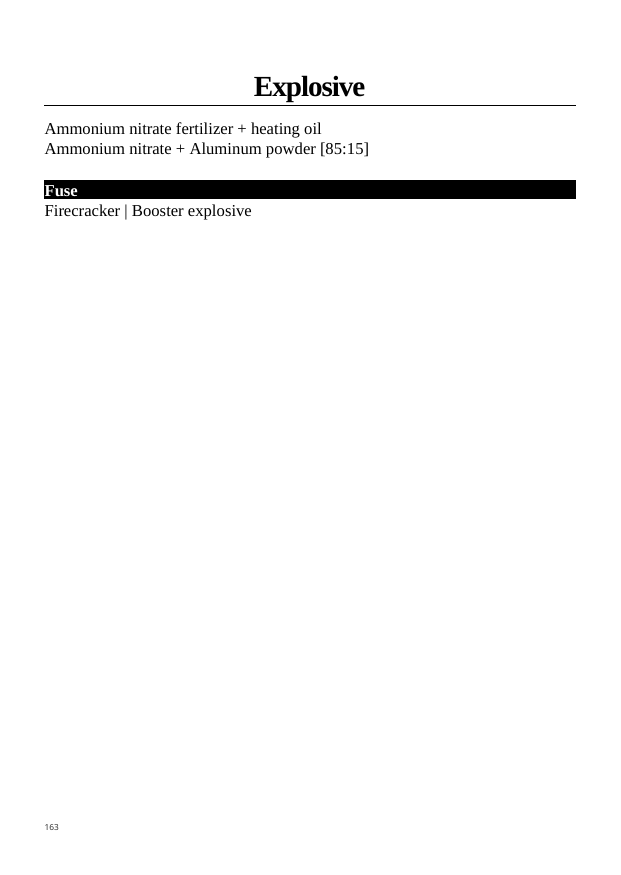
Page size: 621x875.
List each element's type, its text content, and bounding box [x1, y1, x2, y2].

subtitle Explosive [44, 69, 576, 105]
text Firecracker | Booster explosive [44, 201, 576, 220]
subtitle Fuse [44, 180, 576, 199]
text Ammonium nitrate fertilizer + heating oil [44, 118, 576, 138]
text Ammonium nitrate + Aluminum powder [85:15] [44, 139, 576, 158]
